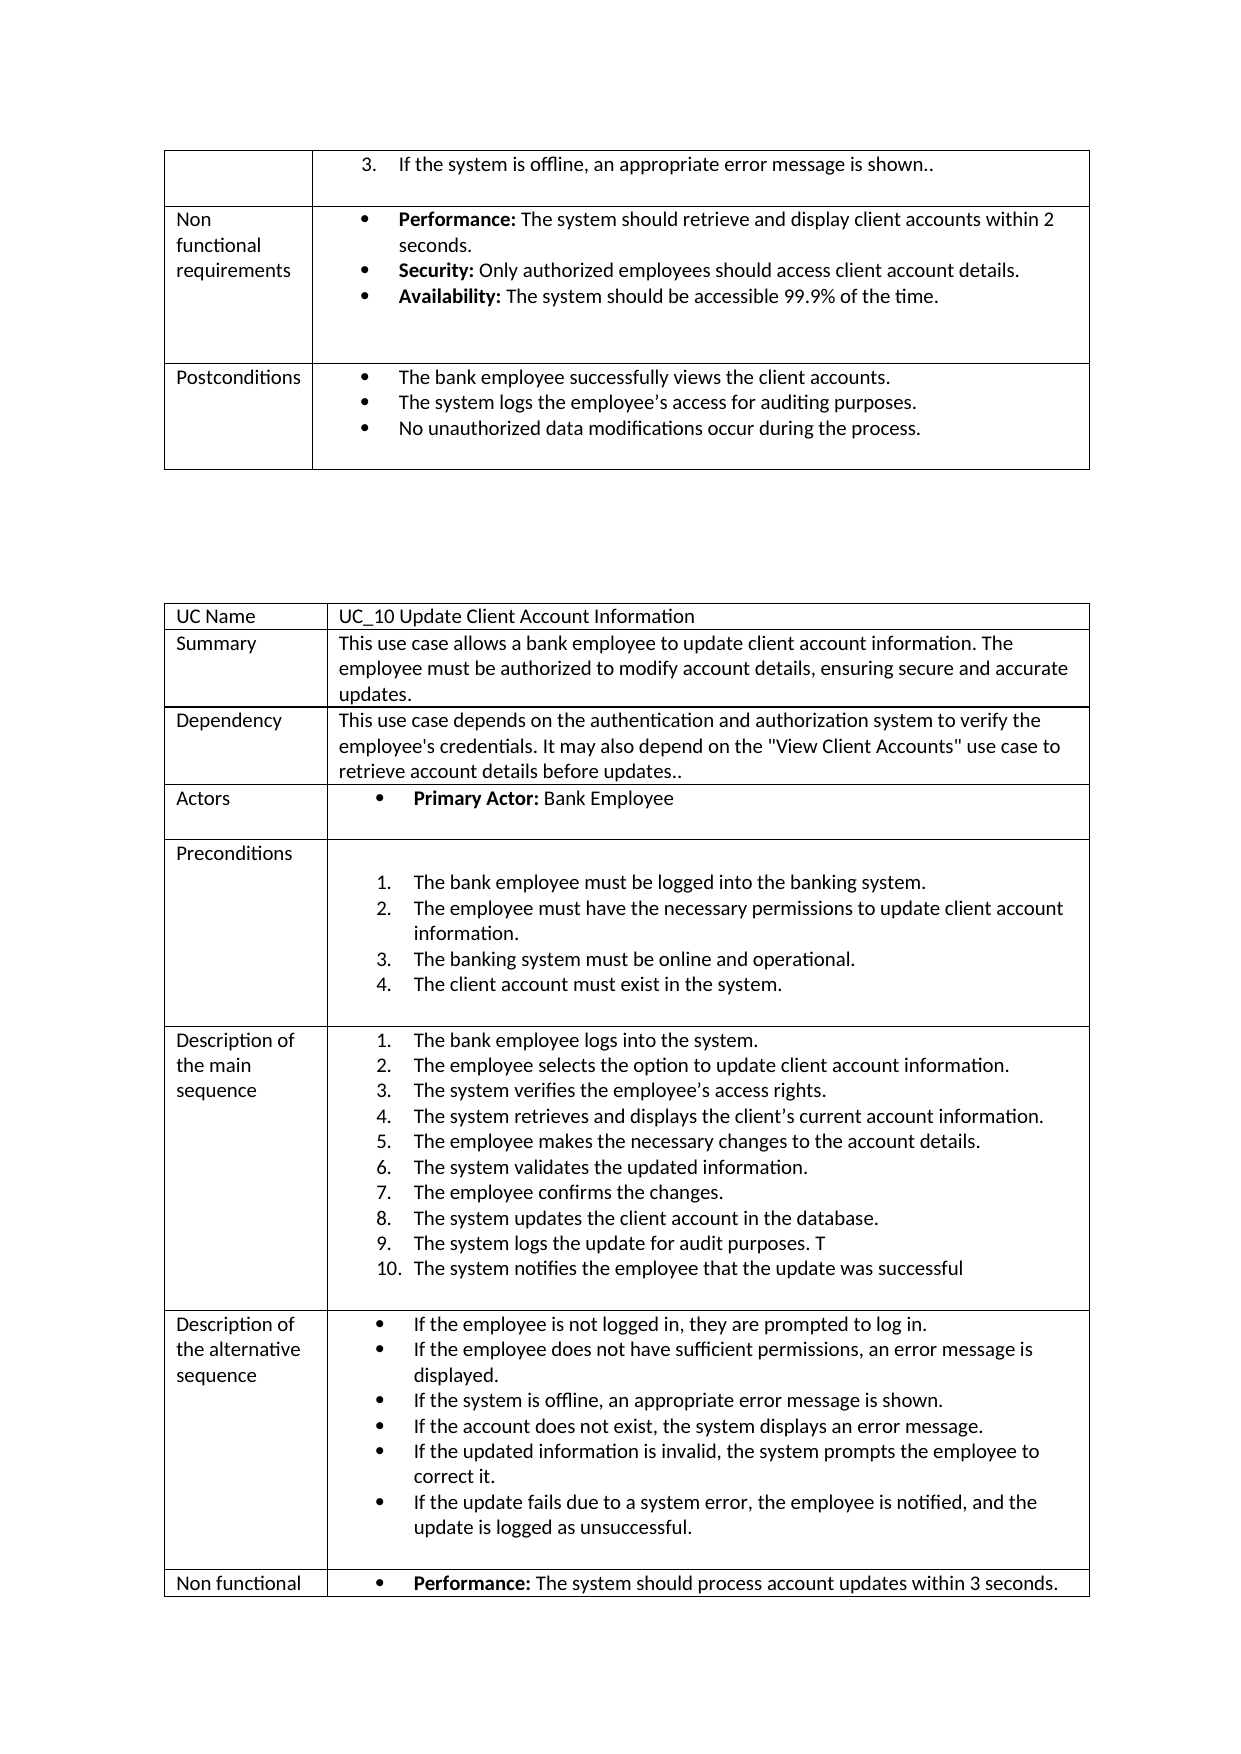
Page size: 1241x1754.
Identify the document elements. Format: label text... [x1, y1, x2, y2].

table_cell Dependency [165, 708, 327, 784]
table_cell The bank employee logs into the system. The employee selects the option to update client account information. The system verifies the employee’s access rights. The system retrieves and displays the client’s current account information. The employee makes the necessary changes to the account details. The system validates the updated information. The employee confirms the changes. The system updates the client account in the database. The system logs the update for audit purposes. T The system notifies the employee that the update was successful [328, 1027, 1089, 1310]
table_cell This use case allows a bank employee to update client account information. The employee must be authorized to modify account details, ensuring secure and accurate updates. [328, 630, 1089, 706]
table_cell Preconditions [165, 840, 327, 1026]
table_cell This use case depends on the authentication and authorization system to verify the employee's credentials. It may also depend on the "View Client Accounts" use case to retrieve account details before updates.. [328, 708, 1089, 784]
table_cell Postconditions [165, 364, 312, 469]
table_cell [165, 151, 312, 206]
table_cell Description of the alternative sequence [165, 1311, 327, 1569]
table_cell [328, 1570, 1089, 1596]
table_cell Non functional requirements [165, 207, 312, 363]
table_cell Summary [165, 630, 327, 706]
table_header UC Name [165, 604, 327, 629]
table_cell Primary Actor: Bank Employee [328, 785, 1089, 839]
table_cell If the employee is not logged in, they are prompted to log in. If the employee does not have sufficient permissions, an error message is displayed. If the system is offline, an appropriate error message is shown. If the account does not exist, the system displays an error message. If the updated information is invalid, the system prompts the employee to correct it. If the update fails due to a system error, the employee is notified, and the update is logged as unsuccessful. [328, 1311, 1089, 1569]
table_cell The bank employee must be logged into the banking system. The employee must have the necessary permissions to update client account information. The banking system must be online and operational. The client account must exist in the system. [328, 840, 1089, 1026]
table_cell Actors [165, 785, 327, 839]
table_cell Description of the main sequence [165, 1027, 327, 1310]
table_cell The bank employee successfully views the client accounts. The system logs the employee’s access for auditing purposes. No unauthorized data modifications occur during the process. [313, 364, 1089, 469]
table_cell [165, 1570, 327, 1596]
table_header UC_10 Update Client Account Information [328, 604, 1089, 629]
table_cell Performance: The system should retrieve and display client accounts within 2 seconds. Security: Only authorized employees should access client account details. Availability: The system should be accessible 99.9% of the time. [313, 207, 1089, 363]
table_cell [313, 151, 1089, 206]
